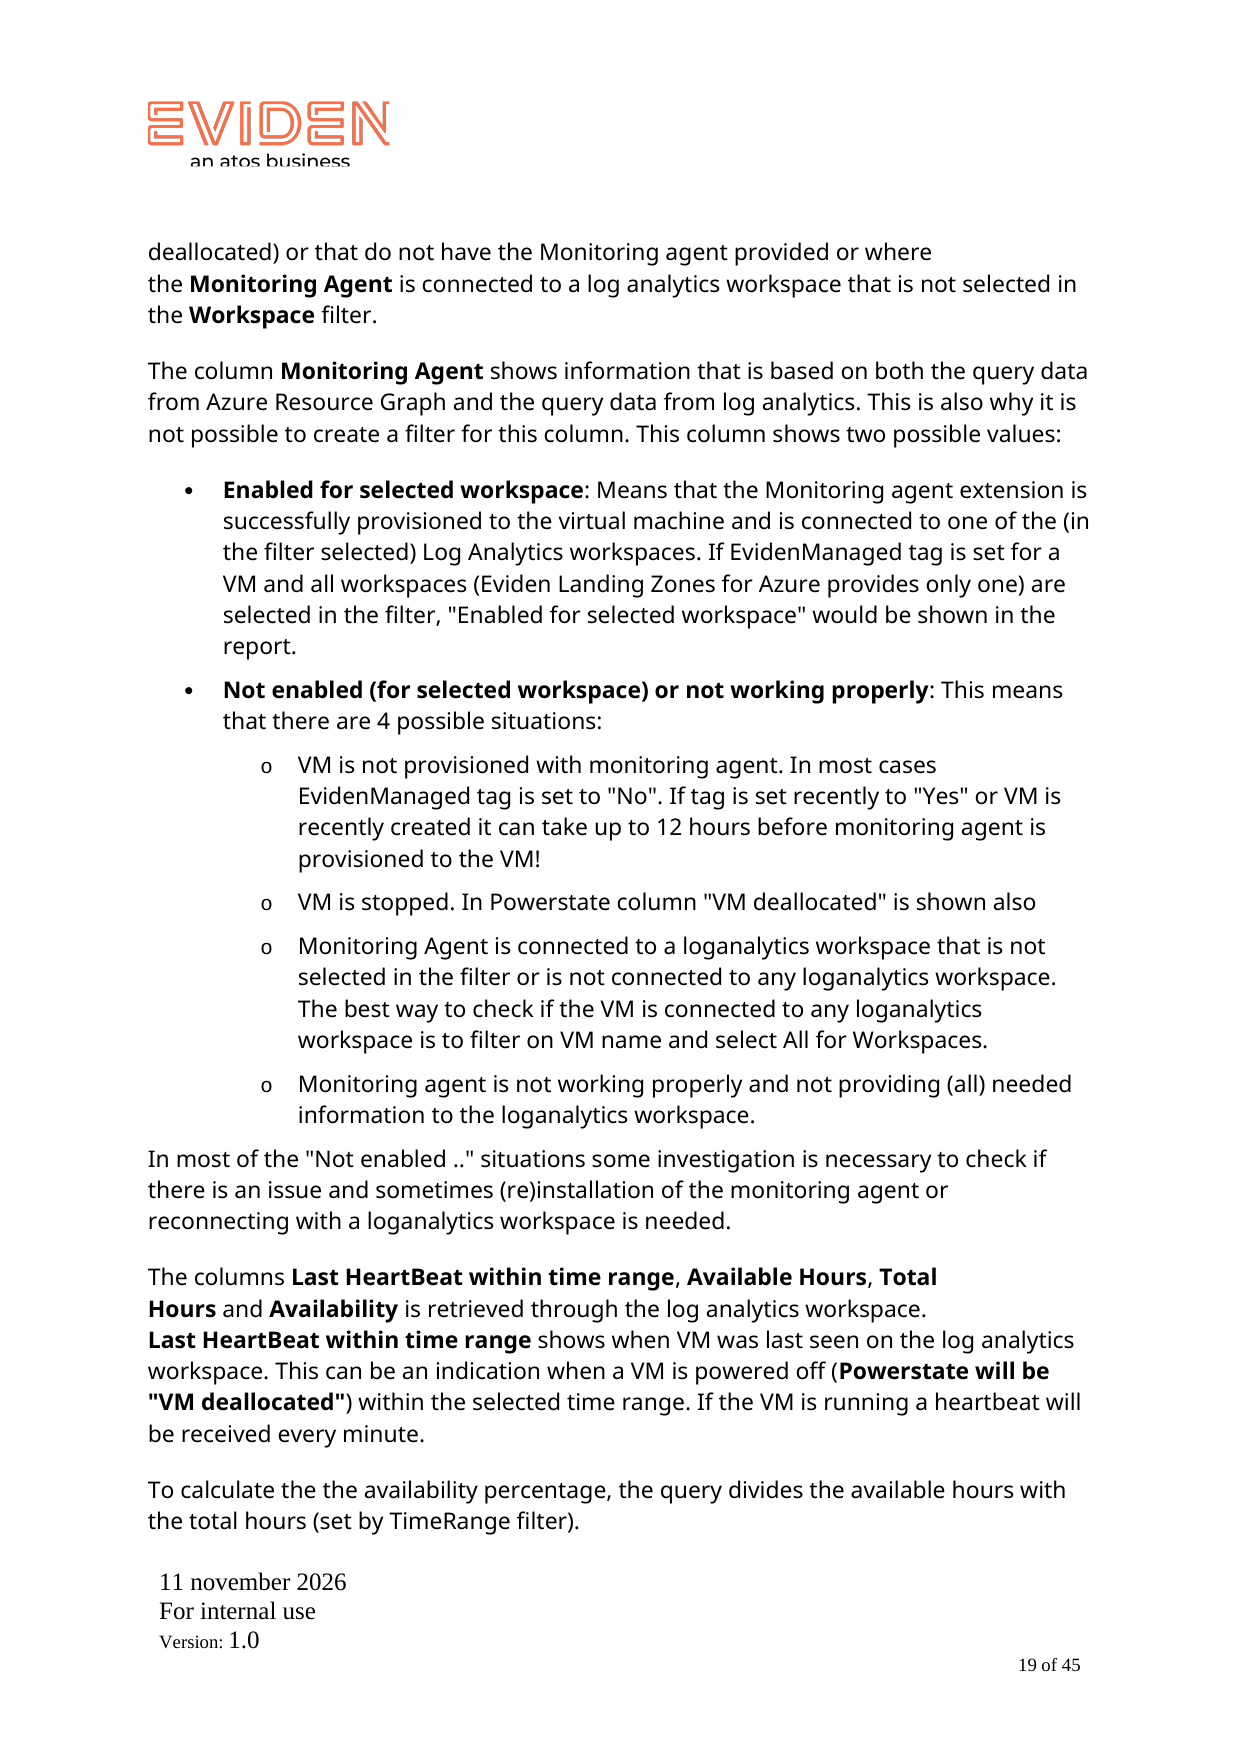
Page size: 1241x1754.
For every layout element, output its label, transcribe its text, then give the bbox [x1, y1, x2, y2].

list Monitoring agent is not working properly and not providing (all) needed information to the loganalytics workspace. [260, 1067, 1093, 1130]
list VM is not provisioned with monitoring agent. In most cases EvidenManaged tag is set to "No". If tag is set recently to "Yes" or VM is recently created it can take up to 12 hours before monitoring agent is provisioned to the VM! [260, 749, 1093, 874]
text The columns Last HeartBeat within time range, Available Hours, Total Hours and Availability is retrieved through the log analytics workspace. Last HeartBeat within time range shows when VM was last seen on the log analytics workspace. This can be an indication when a VM is powered off (Powerstate will be "VM deallocated") within the selected time range. If the VM is running a heartbeat will be received every minute. [148, 1261, 1093, 1449]
text In most of the "Not enabled .." situations some investigation is necessary to check if there is an issue and sometimes (re)installation of the monitoring agent or reconnecting with a loganalytics workspace is needed. [148, 1142, 1093, 1236]
list VM is stopped. In Powerstate column "VM deallocated" is shown also [260, 886, 1093, 917]
list Enabled for selected workspace: Means that the Monitoring agent extension is successfully provisioned to the virtual machine and is connected to one of the (in the filter selected) Log Analytics workspaces. If EvidenManaged tag is set for a VM and all workspaces (Eviden Landing Zones for Azure provides only one) are selected in the filter, "Enabled for selected workspace" would be shown in the report. [185, 474, 1093, 661]
text The column Monitoring Agent shows information that is based on both the query data from Azure Resource Graph and the query data from log analytics. This is also why it is not possible to create a filter for this column. This column shows two possible values: [148, 355, 1093, 449]
list Not enabled (for selected workspace) or not working properly: This means that there are 4 possible situations: [185, 674, 1093, 736]
picture [147, 101, 390, 167]
text To calculate the the availability percentage, the query divides the available hours with the total hours (set by TimeRange filter). [148, 1474, 1093, 1536]
list Monitoring Agent is connected to a loganalytics workspace that is not selected in the filter or is not connected to any loganalytics workspace. The best way to check if the VM is connected to any loganalytics workspace is to filter on VM name and select All for Workspaces. [260, 930, 1093, 1055]
